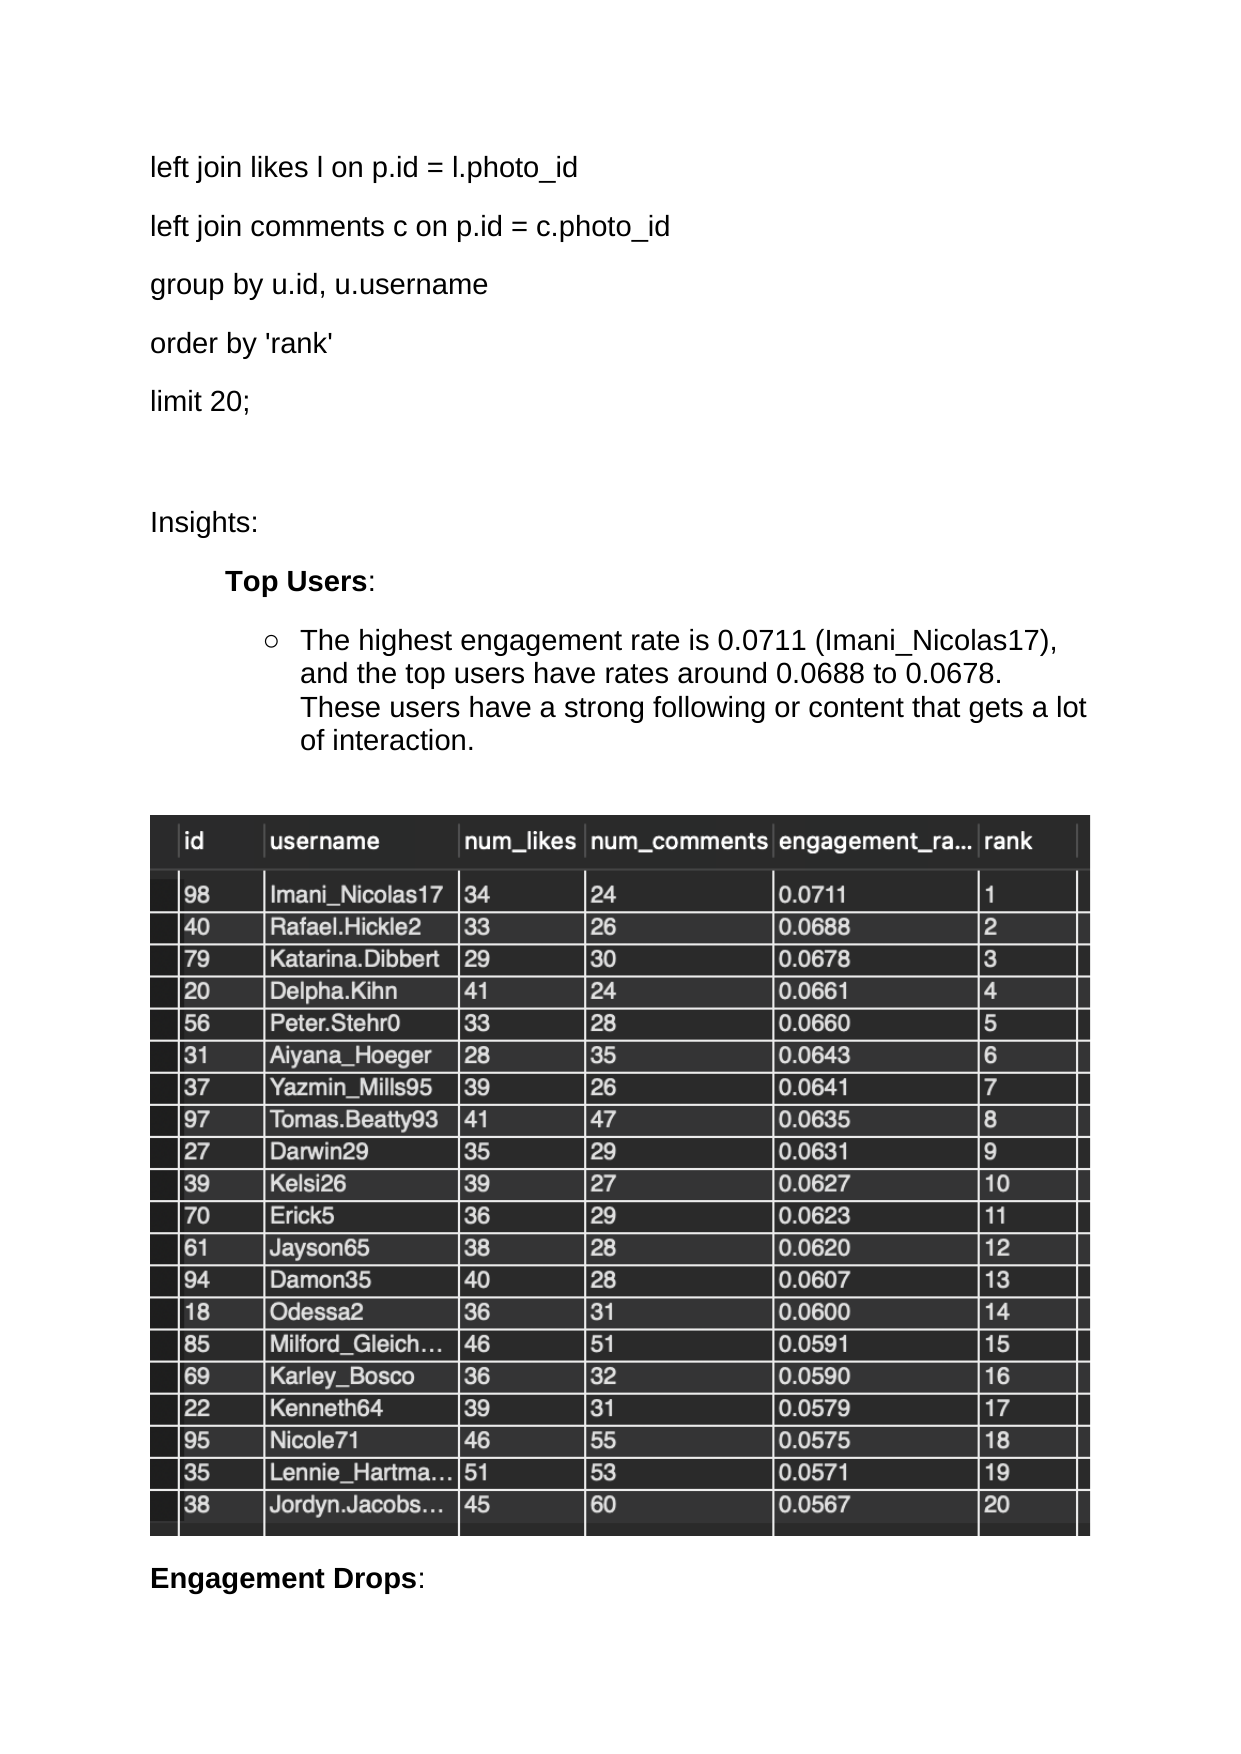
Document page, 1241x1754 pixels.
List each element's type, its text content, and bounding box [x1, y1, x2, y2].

text left join likes l on p.id = l.photo_id [150, 150, 1090, 183]
text order by 'rank' [150, 326, 1090, 359]
list The highest engagement rate is 0.0711 (Imani_Nicolas17), and the top users have rates around 0.0688 to 0.0678. These users have a strong following or content that gets a lot of interaction. [262, 622, 1090, 757]
text Insights: [150, 505, 1090, 539]
picture [150, 815, 1091, 1536]
text limit 20; [150, 384, 1090, 418]
text left join comments c on p.id = c.photo_id [150, 208, 1090, 242]
text group by u.id, u.username [150, 267, 1090, 301]
text Top Users: [225, 564, 1090, 597]
text Engagement Drops: [150, 1561, 1090, 1594]
